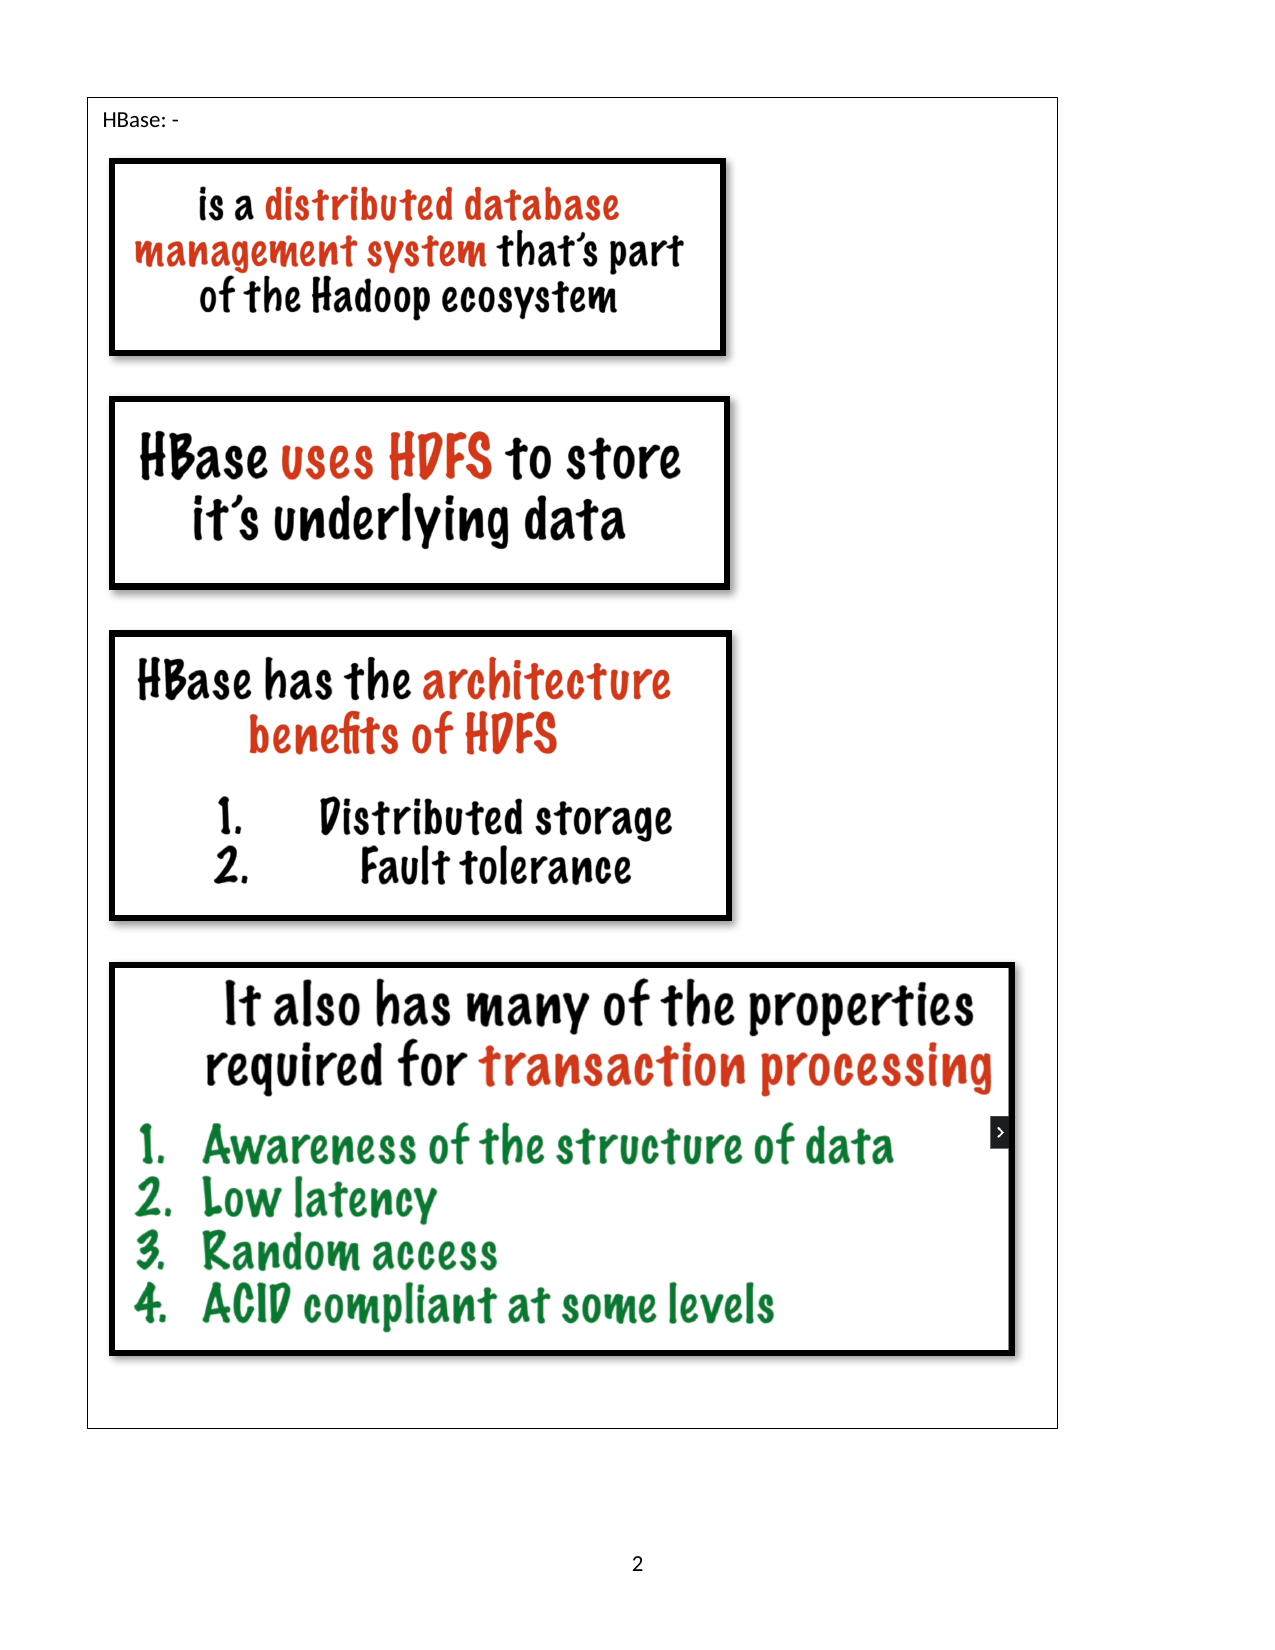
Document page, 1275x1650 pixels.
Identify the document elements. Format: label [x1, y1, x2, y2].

picture [115, 637, 726, 915]
picture [115, 402, 724, 583]
picture [115, 968, 1009, 1350]
picture [115, 164, 720, 350]
